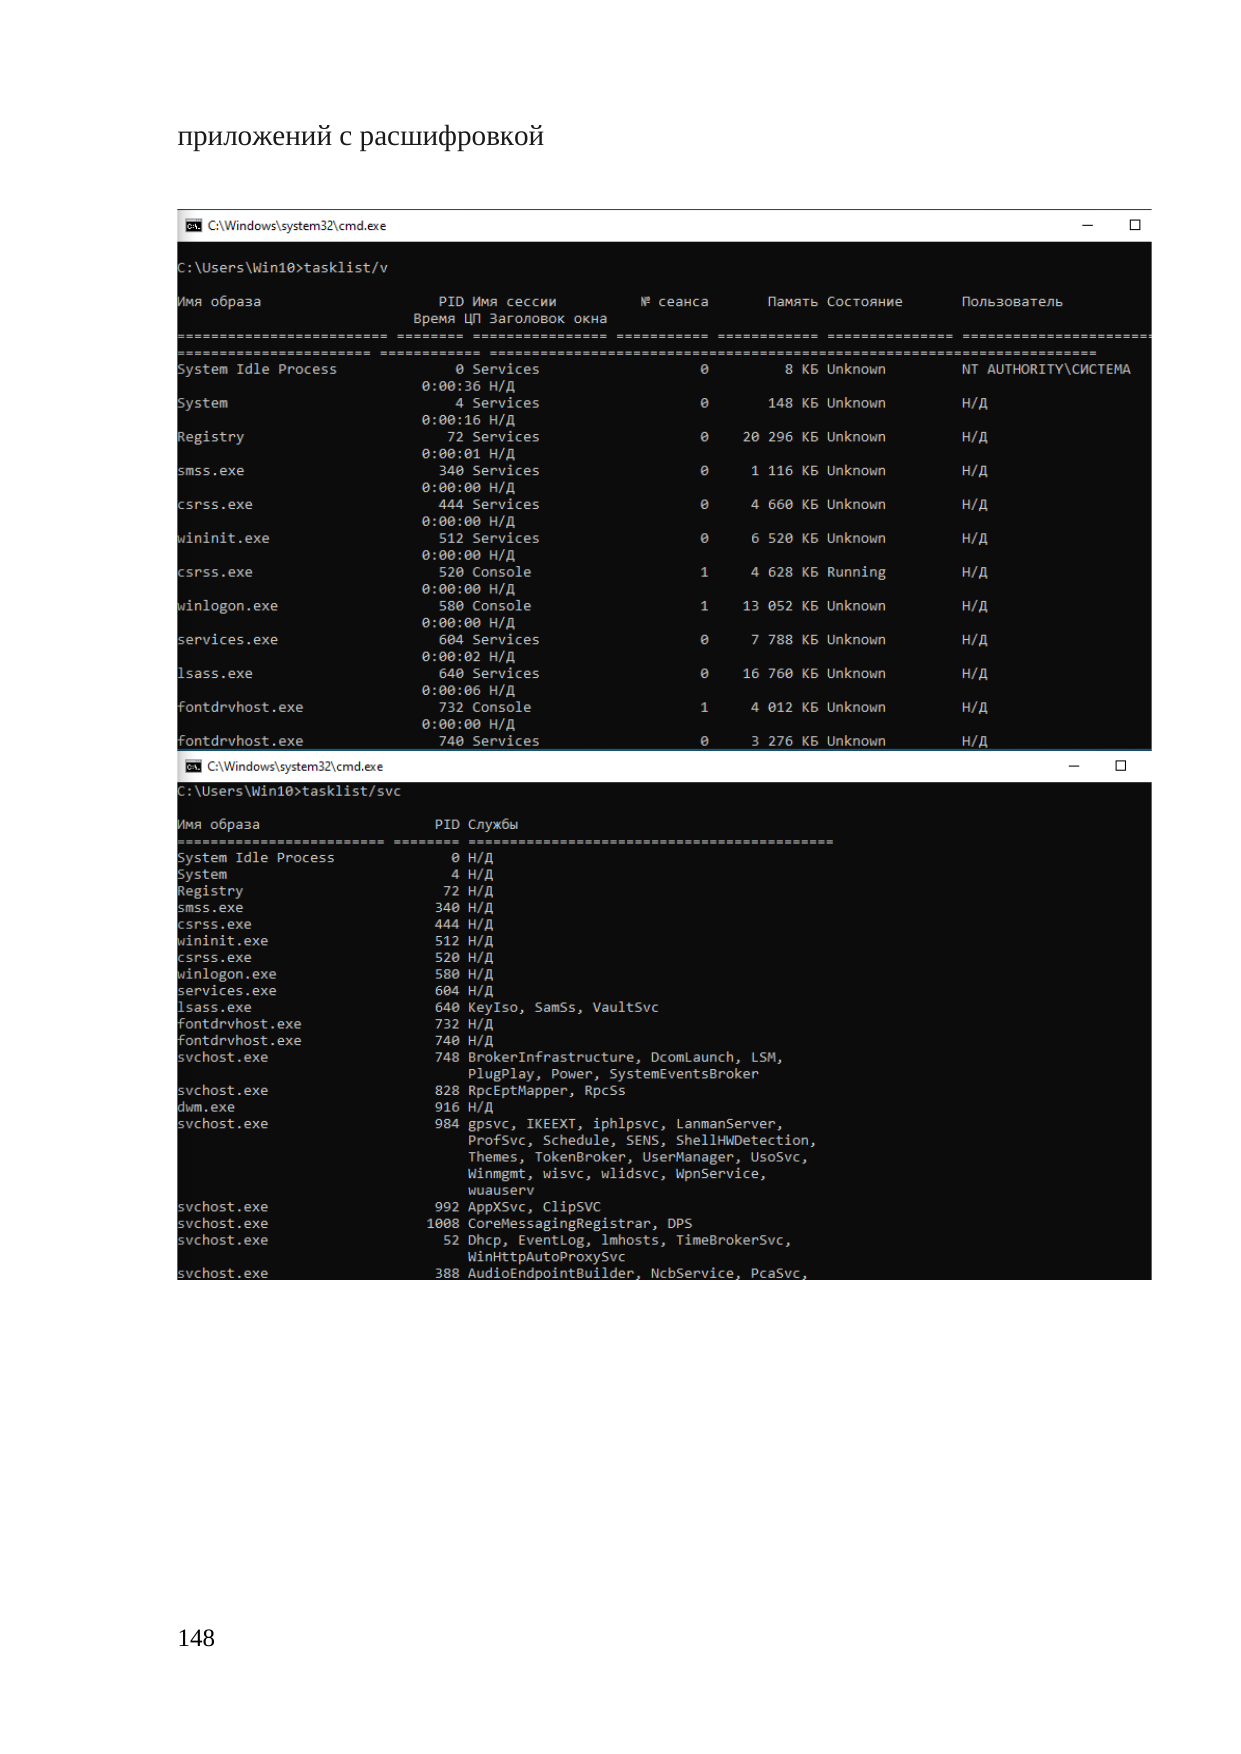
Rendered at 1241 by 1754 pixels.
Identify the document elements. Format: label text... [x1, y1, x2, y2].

picture [177, 209, 1152, 1280]
text приложений с расшифровкой [177, 118, 1152, 152]
